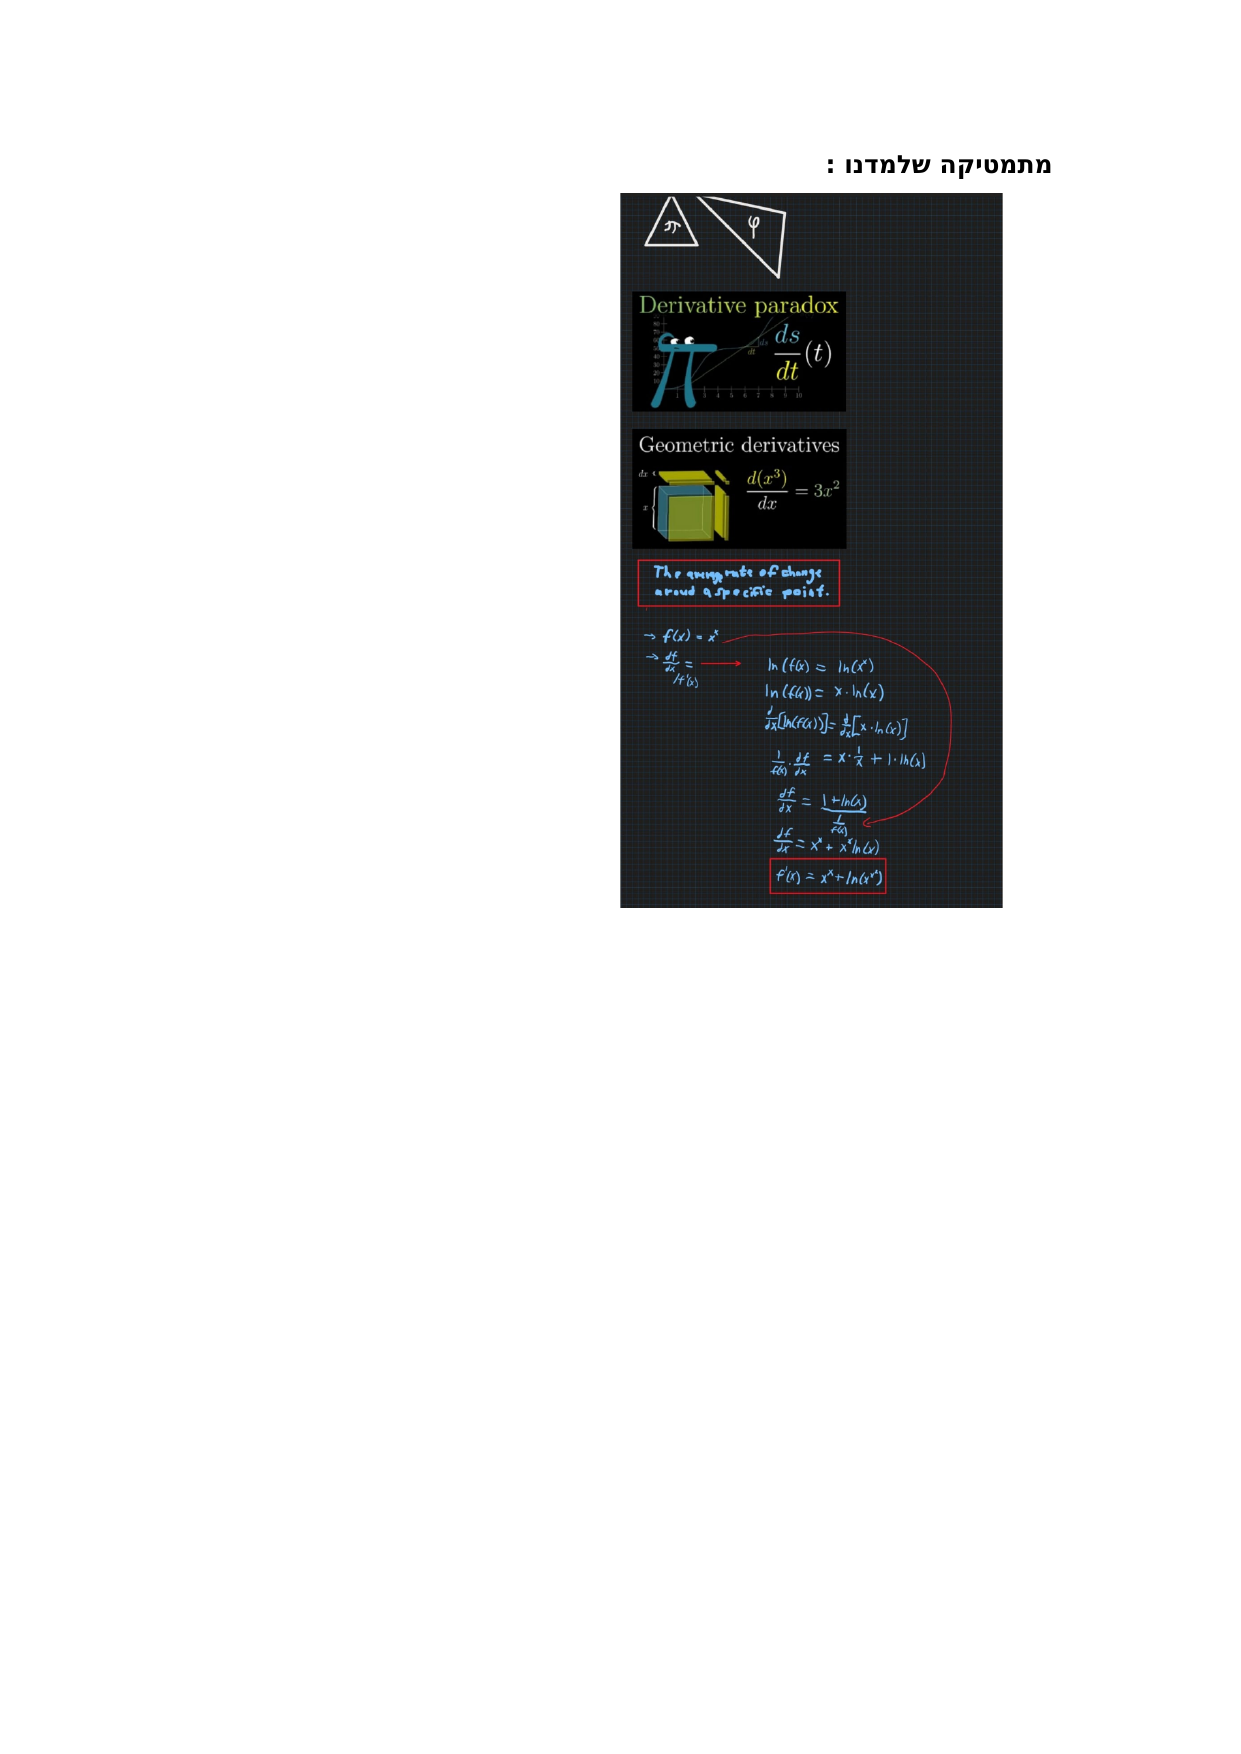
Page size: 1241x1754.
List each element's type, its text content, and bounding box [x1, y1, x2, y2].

text מתמטיקה שלמדנו : [187, 150, 1053, 179]
picture [620, 193, 1003, 908]
